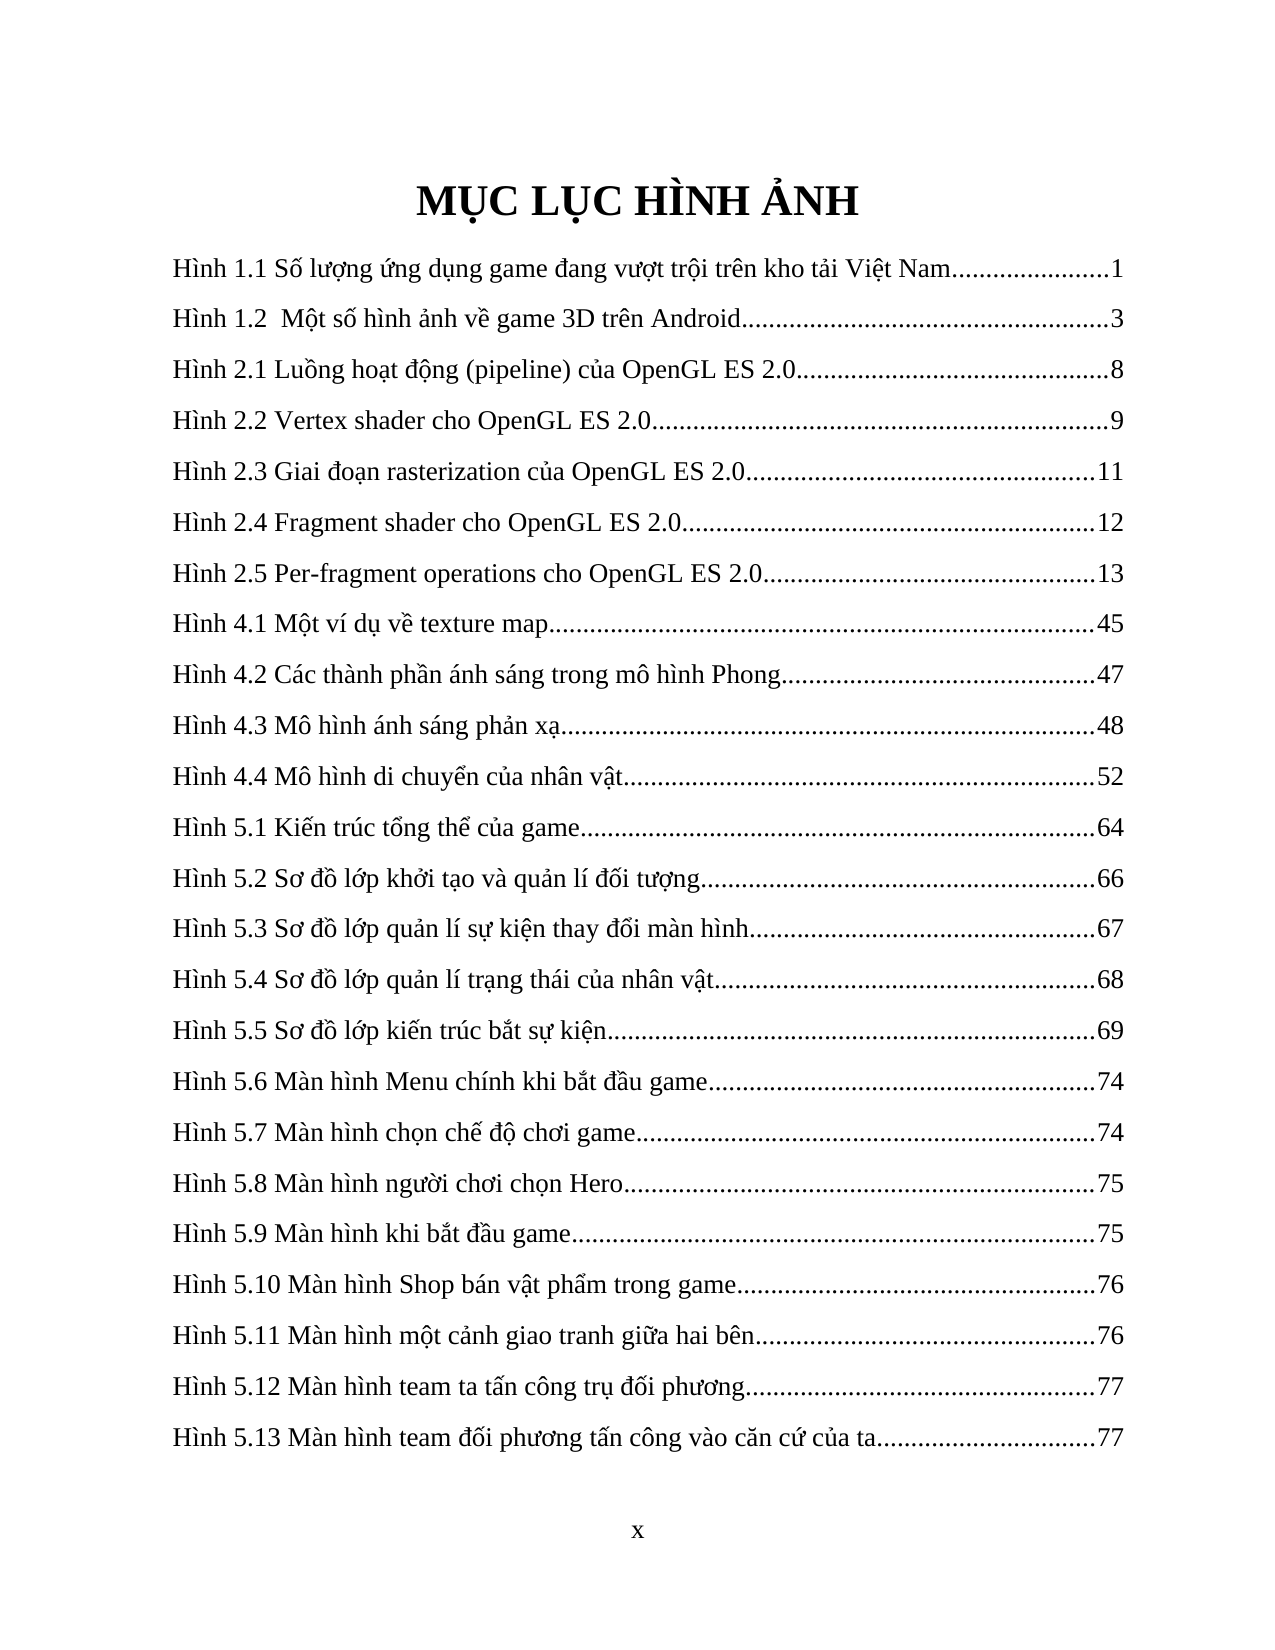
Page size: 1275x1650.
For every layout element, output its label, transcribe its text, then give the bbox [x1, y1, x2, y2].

text Hình 5.2 Sơ đồ lớp khởi tạo và quản lí đối tượng 66 [172, 862, 1125, 893]
text Hình 5.6 Màn hình Menu chính khi bắt đầu game 74 [172, 1065, 1125, 1096]
text Hình 5.3 Sơ đồ lớp quản lí sự kiện thay đổi màn hình 67 [172, 912, 1125, 944]
text Hình 4.2 Các thành phần ánh sáng trong mô hình Phong 47 [172, 658, 1125, 689]
text Hình 5.13 Màn hình team đối phương tấn công vào căn cứ của ta 77 [172, 1421, 1125, 1452]
text Hình 2.5 Per-fragment operations cho OpenGL ES 2.0 13 [172, 557, 1125, 588]
text Hình 1.2 Một số hình ảnh về game 3D trên Android 3 [172, 302, 1125, 334]
text Hình 4.1 Một ví dụ về texture map 45 [172, 607, 1125, 639]
text Hình 2.1 Luồng hoạt động (pipeline) của OpenGL ES 2.0 8 [172, 353, 1125, 384]
text Hình 1.1 Số lượng ứng dụng game đang vượt trội trên kho tải Việt Nam 1 [172, 252, 1125, 283]
text Hình 4.3 Mô hình ánh sáng phản xạ 48 [172, 709, 1125, 740]
text Hình 5.4 Sơ đồ lớp quản lí trạng thái của nhân vật 68 [172, 963, 1125, 994]
text Hình 5.12 Màn hình team ta tấn công trụ đối phương 77 [172, 1370, 1125, 1401]
title MỤC LỤC HÌNH ẢNH [150, 175, 1125, 225]
text Hình 5.5 Sơ đồ lớp kiến trúc bắt sự kiện 69 [172, 1014, 1125, 1045]
text Hình 5.1 Kiến trúc tổng thể của game 64 [172, 811, 1125, 842]
text Hình 2.3 Giai đoạn rasterization của OpenGL ES 2.0 11 [172, 455, 1125, 486]
text Hình 5.10 Màn hình Shop bán vật phẩm trong game 76 [172, 1268, 1125, 1299]
text Hình 5.11 Màn hình một cảnh giao tranh giữa hai bên 76 [172, 1319, 1125, 1350]
text Hình 5.9 Màn hình khi bắt đầu game 75 [172, 1217, 1125, 1249]
text Hình 2.2 Vertex shader cho OpenGL ES 2.0 9 [172, 404, 1125, 435]
text Hình 2.4 Fragment shader cho OpenGL ES 2.0 12 [172, 506, 1125, 537]
text Hình 5.8 Màn hình người chơi chọn Hero 75 [172, 1167, 1125, 1198]
text Hình 5.7 Màn hình chọn chế độ chơi game 74 [172, 1116, 1125, 1147]
text Hình 4.4 Mô hình di chuyển của nhân vật 52 [172, 760, 1125, 791]
